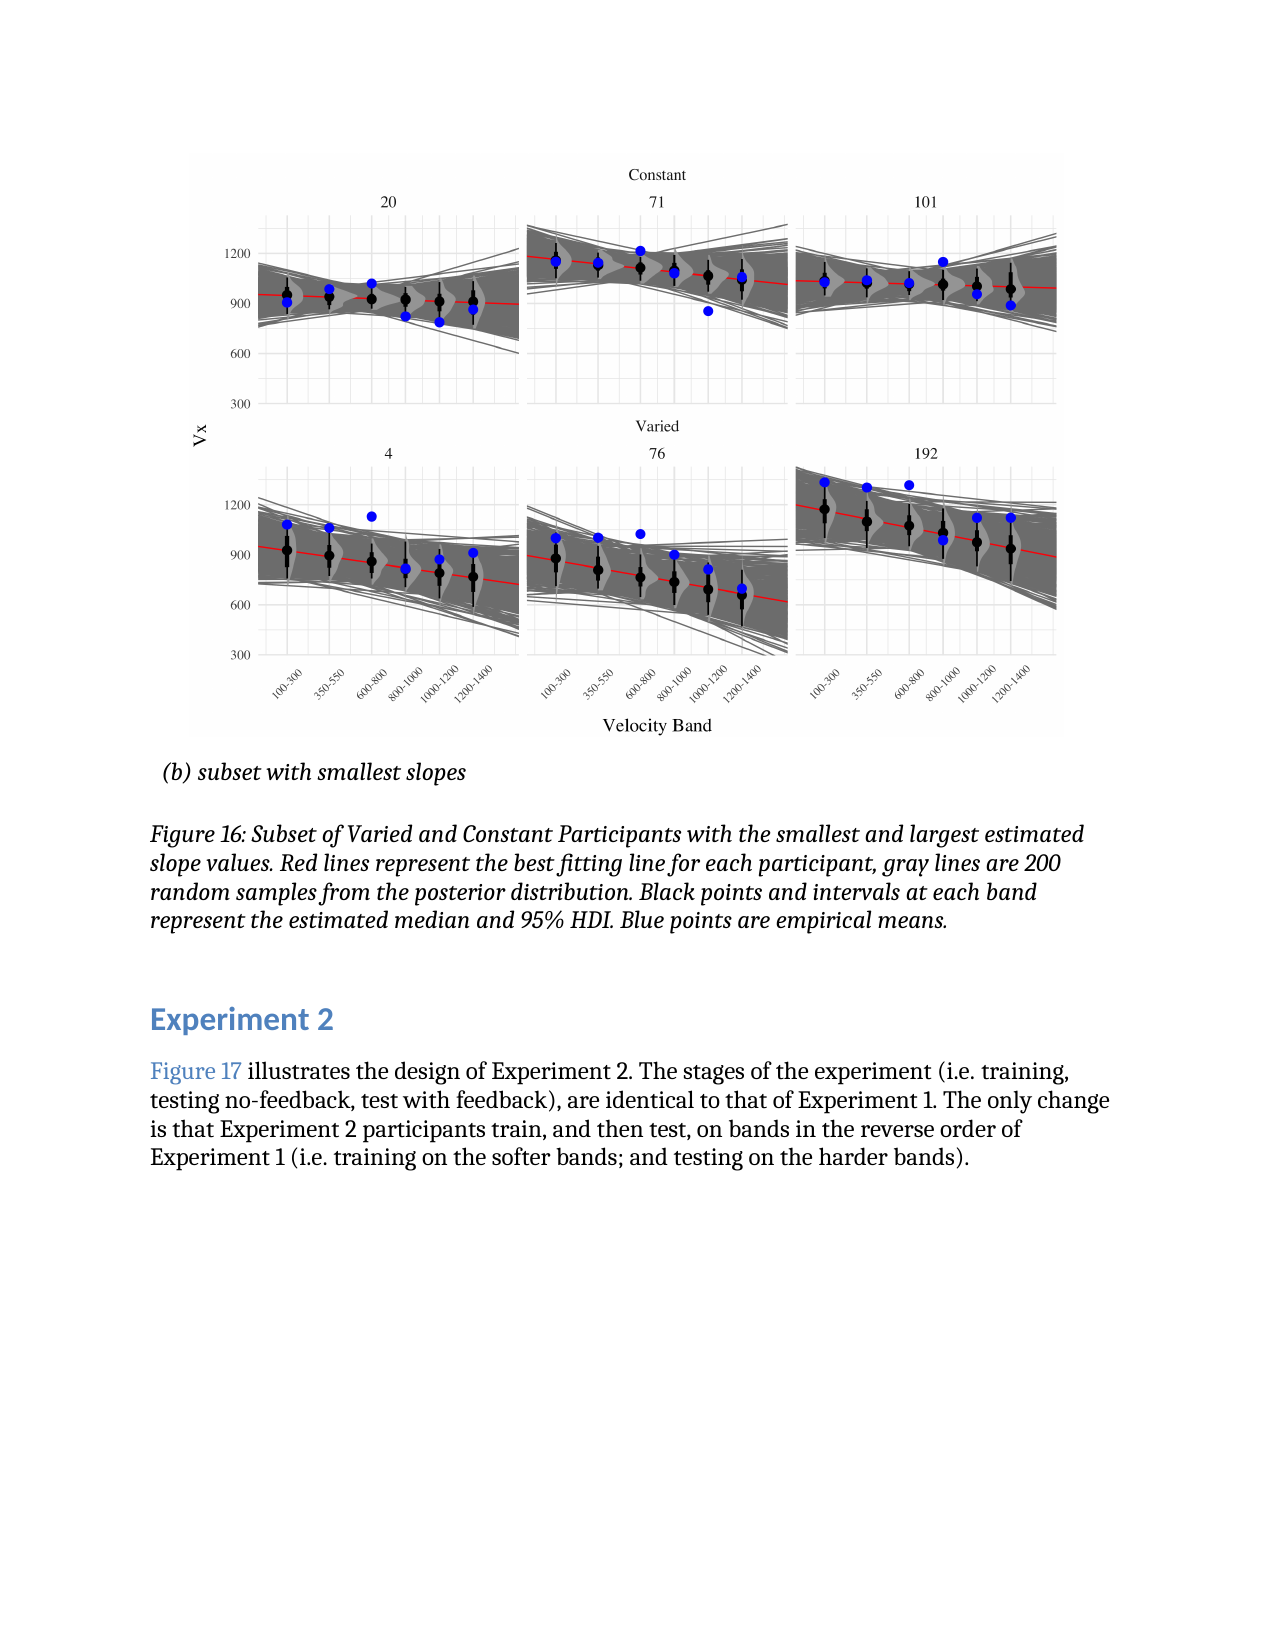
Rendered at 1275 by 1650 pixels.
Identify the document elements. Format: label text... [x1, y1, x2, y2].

subtitle Experiment 2 [150, 997, 1125, 1038]
picture [188, 153, 1064, 737]
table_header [139, 150, 1114, 947]
text Figure 17 illustrates the design of Experiment 2. The stages of the experiment (i.e. training, testing no-feedback, test with feedback), are identical to that of Experiment 1. The only change is that Experiment 2 participants train, and then test, on bands in the reverse order of Experiment 1 (i.e. training on the softer bands; and testing on the harder bands). [150, 1057, 1125, 1172]
